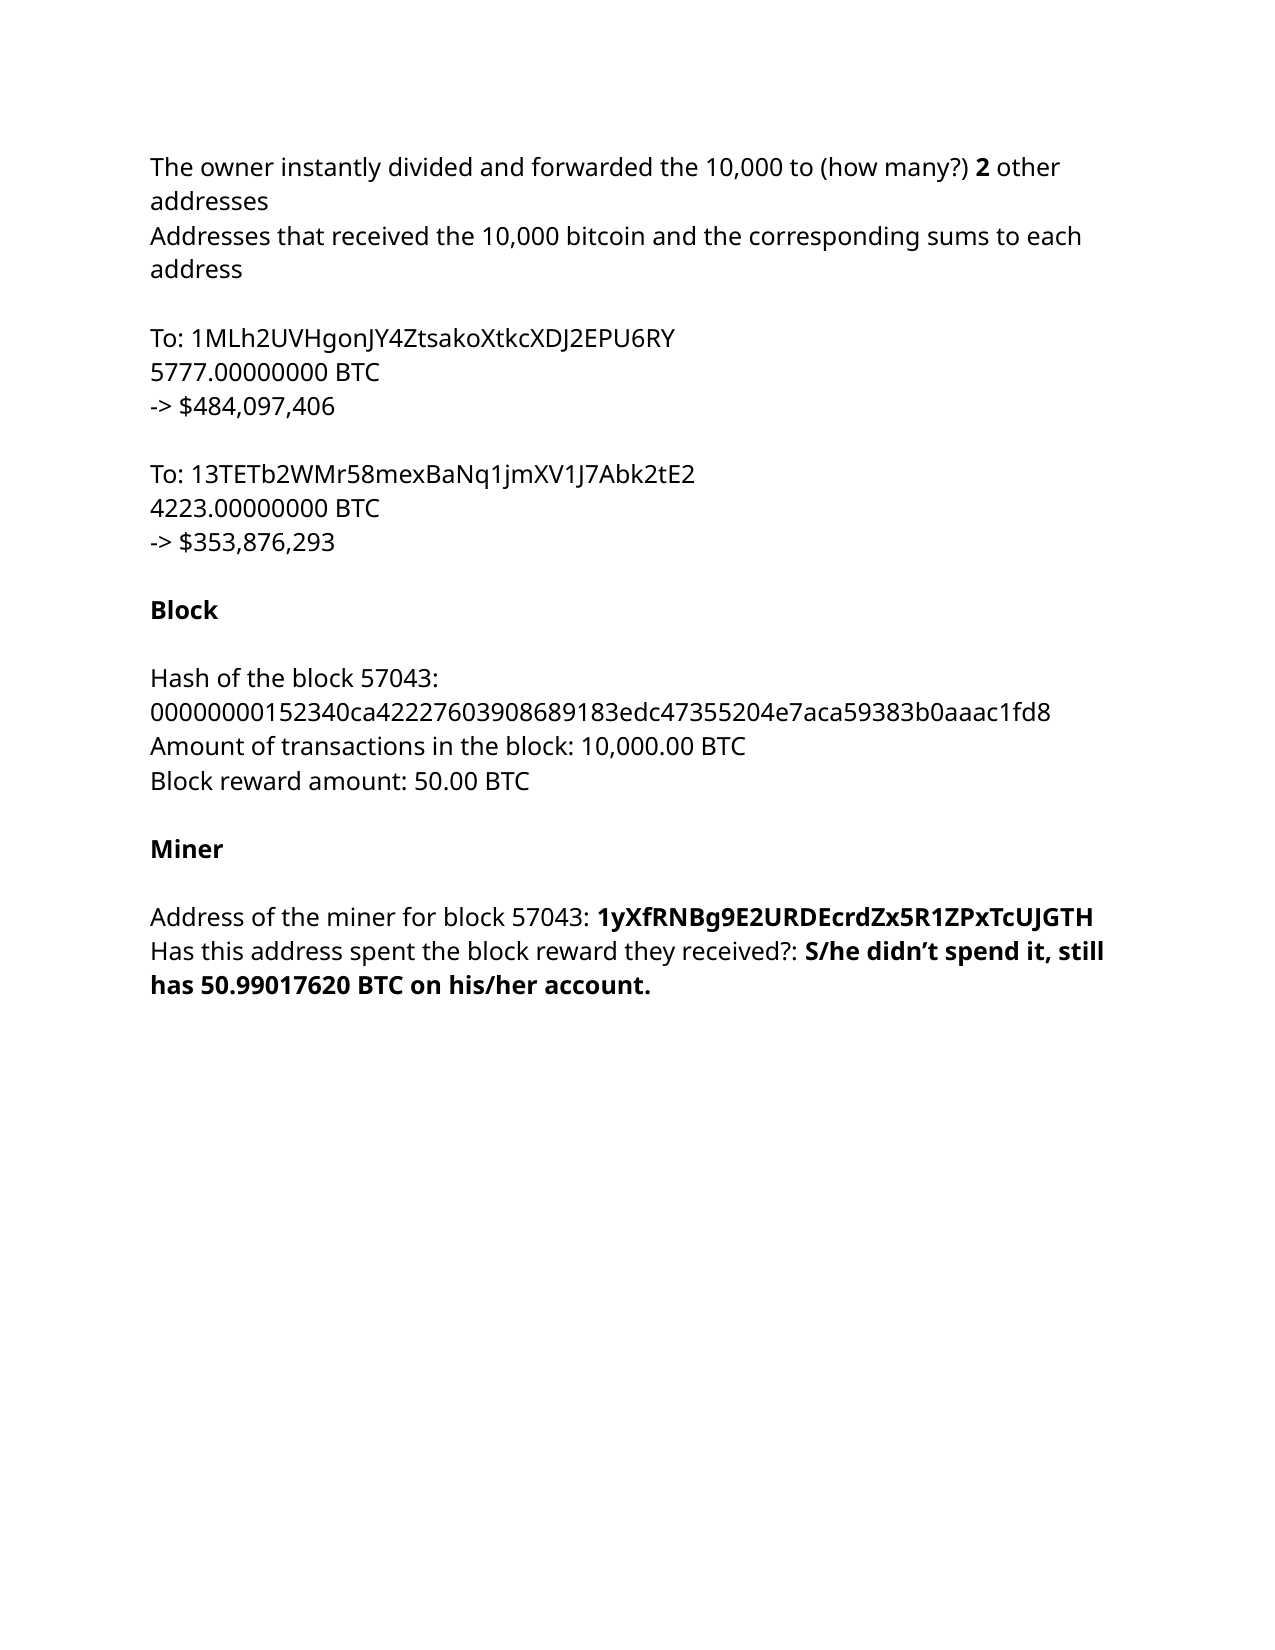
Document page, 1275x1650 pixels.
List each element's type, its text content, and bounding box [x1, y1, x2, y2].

text Amount of transactions in the block: 10,000.00 BTC [150, 729, 1125, 763]
text Addresses that received the 10,000 bitcoin and the corresponding sums to each address [150, 218, 1125, 286]
text 4223.00000000 BTC [150, 491, 1125, 525]
text The owner instantly divided and forwarded the 10,000 to (how many?) 2 other addresses [150, 150, 1125, 218]
text Has this address spent the block reward they received?: S/he didn’t spend it, still has 50.99017620 BTC on his/her account. [150, 933, 1125, 1002]
text Block reward amount: 50.00 BTC [150, 763, 1125, 797]
text Block [150, 593, 1125, 627]
text -> $484,097,406 [150, 388, 1125, 422]
text To: 1MLh2UVHgonJY4ZtsakoXtkcXDJ2EPU6RY [150, 320, 1125, 354]
text Hash of the block 57043: 00000000152340ca42227603908689183edc47355204e7aca59383b0aaac1fd8 [150, 661, 1125, 729]
text 5777.00000000 BTC [150, 354, 1125, 388]
text Miner [150, 831, 1125, 865]
text To: 13TETb2WMr58mexBaNq1jmXV1J7Abk2tE2 [150, 457, 1125, 491]
text -> $353,876,293 [150, 525, 1125, 559]
text Address of the miner for block 57043: 1yXfRNBg9E2URDEcrdZx5R1ZPxTcUJGTH [150, 899, 1125, 933]
